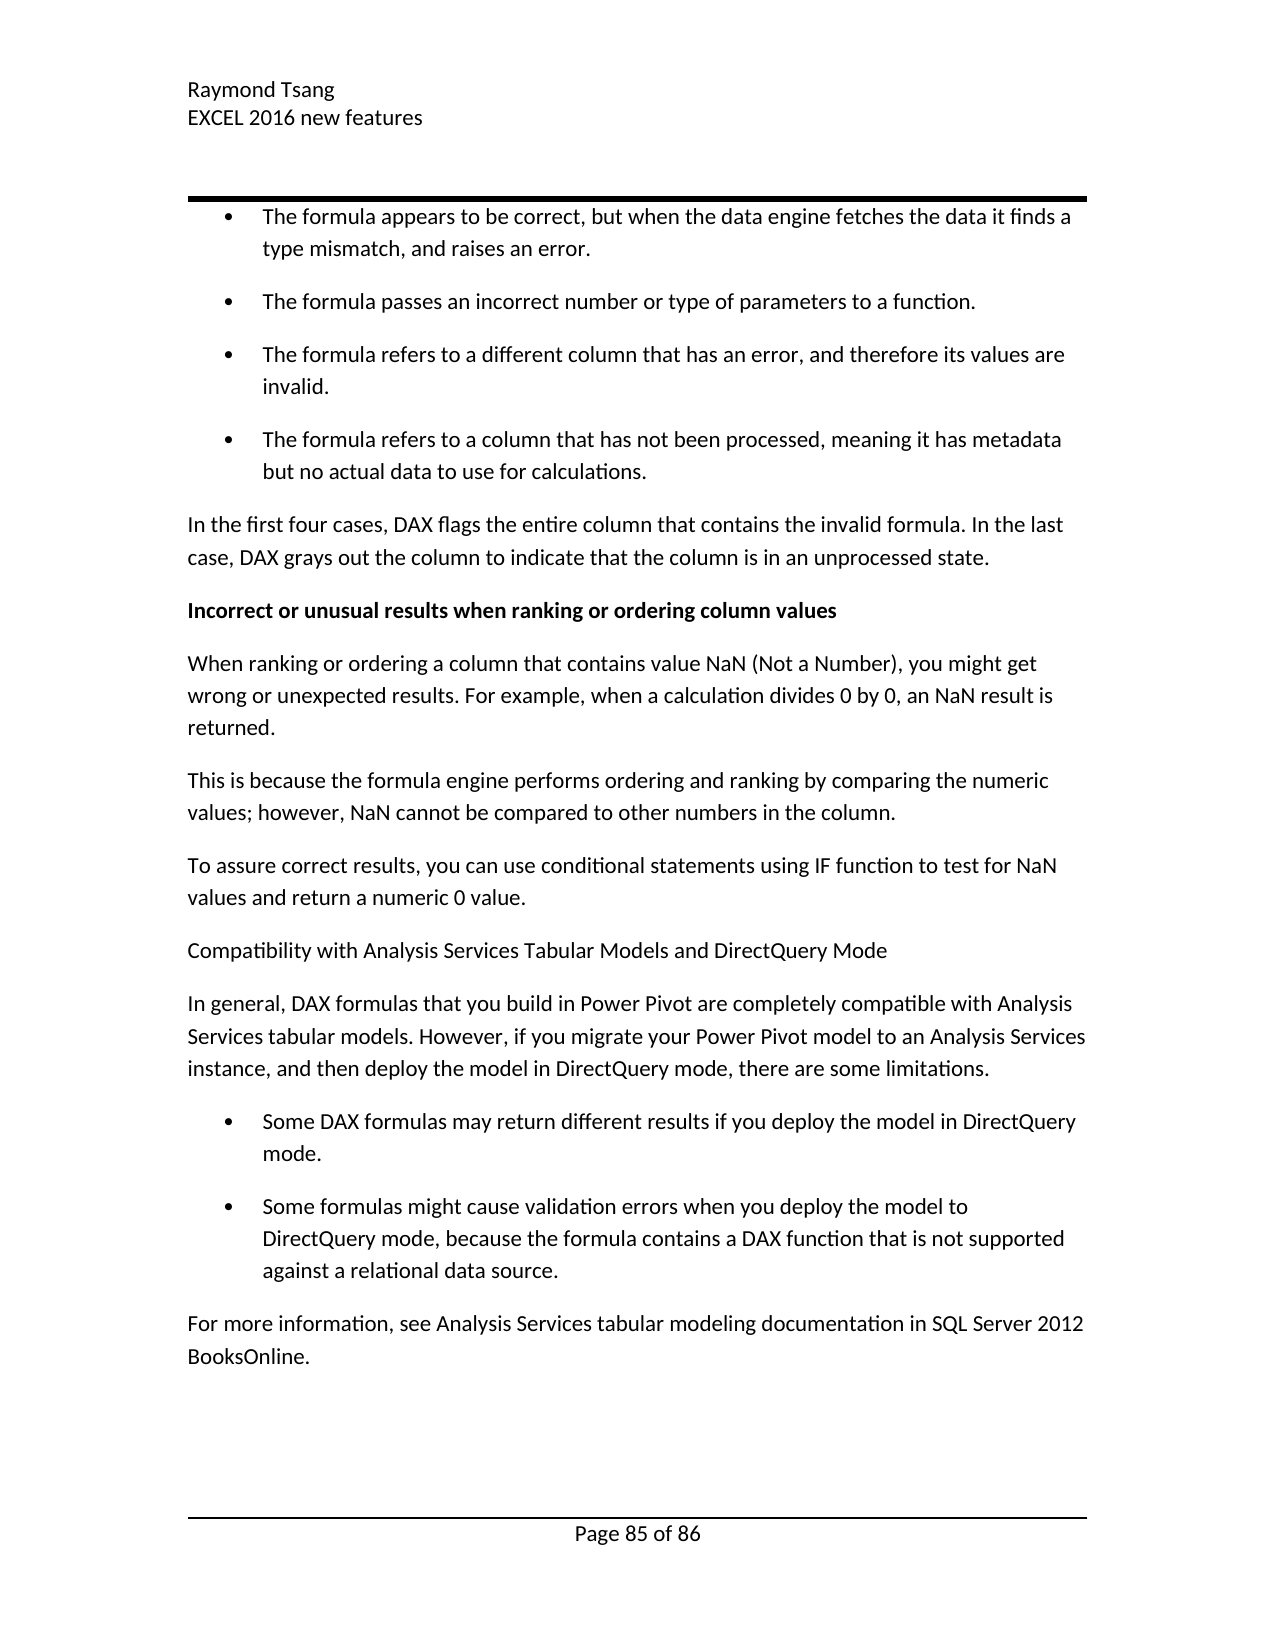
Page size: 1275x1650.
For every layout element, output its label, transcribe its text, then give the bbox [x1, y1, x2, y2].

text To assure correct results, you can use conditional statements using IF function to test for NaN values and return a numeric 0 value. [187, 851, 1087, 912]
text Compatibility with Analysis Services Tabular Models and DirectQuery Mode [187, 937, 1087, 964]
list Some formulas might cause validation errors when you deploy the model to DirectQuery mode, because the formula contains a DAX function that is not supported against a relational data source. [225, 1192, 1087, 1284]
text When ranking or ordering a column that contains value NaN (Not a Number), you might get wrong or unexpected results. For example, when a calculation divides 0 by 0, an NaN result is returned. [187, 649, 1087, 741]
text In general, DAX formulas that you build in Power Pivot are completely compatible with Analysis Services tabular models. However, if you migrate your Power Pivot model to an Analysis Services instance, and then deploy the model in DirectQuery mode, there are some limitations. [187, 989, 1087, 1082]
text For more information, see Analysis Services tabular modeling documentation in SQL Server 2012 BooksOnline. [187, 1309, 1087, 1370]
list The formula appears to be correct, but when the data engine fetches the data it finds a type mismatch, and raises an error. [225, 202, 1087, 262]
text In the first four cases, DAX flags the entire column that contains the invalid formula. In the last case, DAX grays out the column to indicate that the column is in an unprocessed state. [187, 511, 1087, 571]
text Incorrect or unusual results when ranking or ordering column values [187, 596, 1087, 624]
list Some DAX formulas may return different results if you deploy the model in DirectQuery mode. [225, 1107, 1087, 1167]
list The formula passes an incorrect number or type of parameters to a function. [225, 287, 1087, 315]
list The formula refers to a column that has not been processed, meaning it has metadata but no actual data to use for calculations. [225, 425, 1087, 486]
list The formula refers to a different column that has an error, and therefore its values are invalid. [225, 340, 1087, 400]
text This is because the formula engine performs ordering and ranking by comparing the numeric values; however, NaN cannot be compared to other numbers in the column. [187, 766, 1087, 826]
